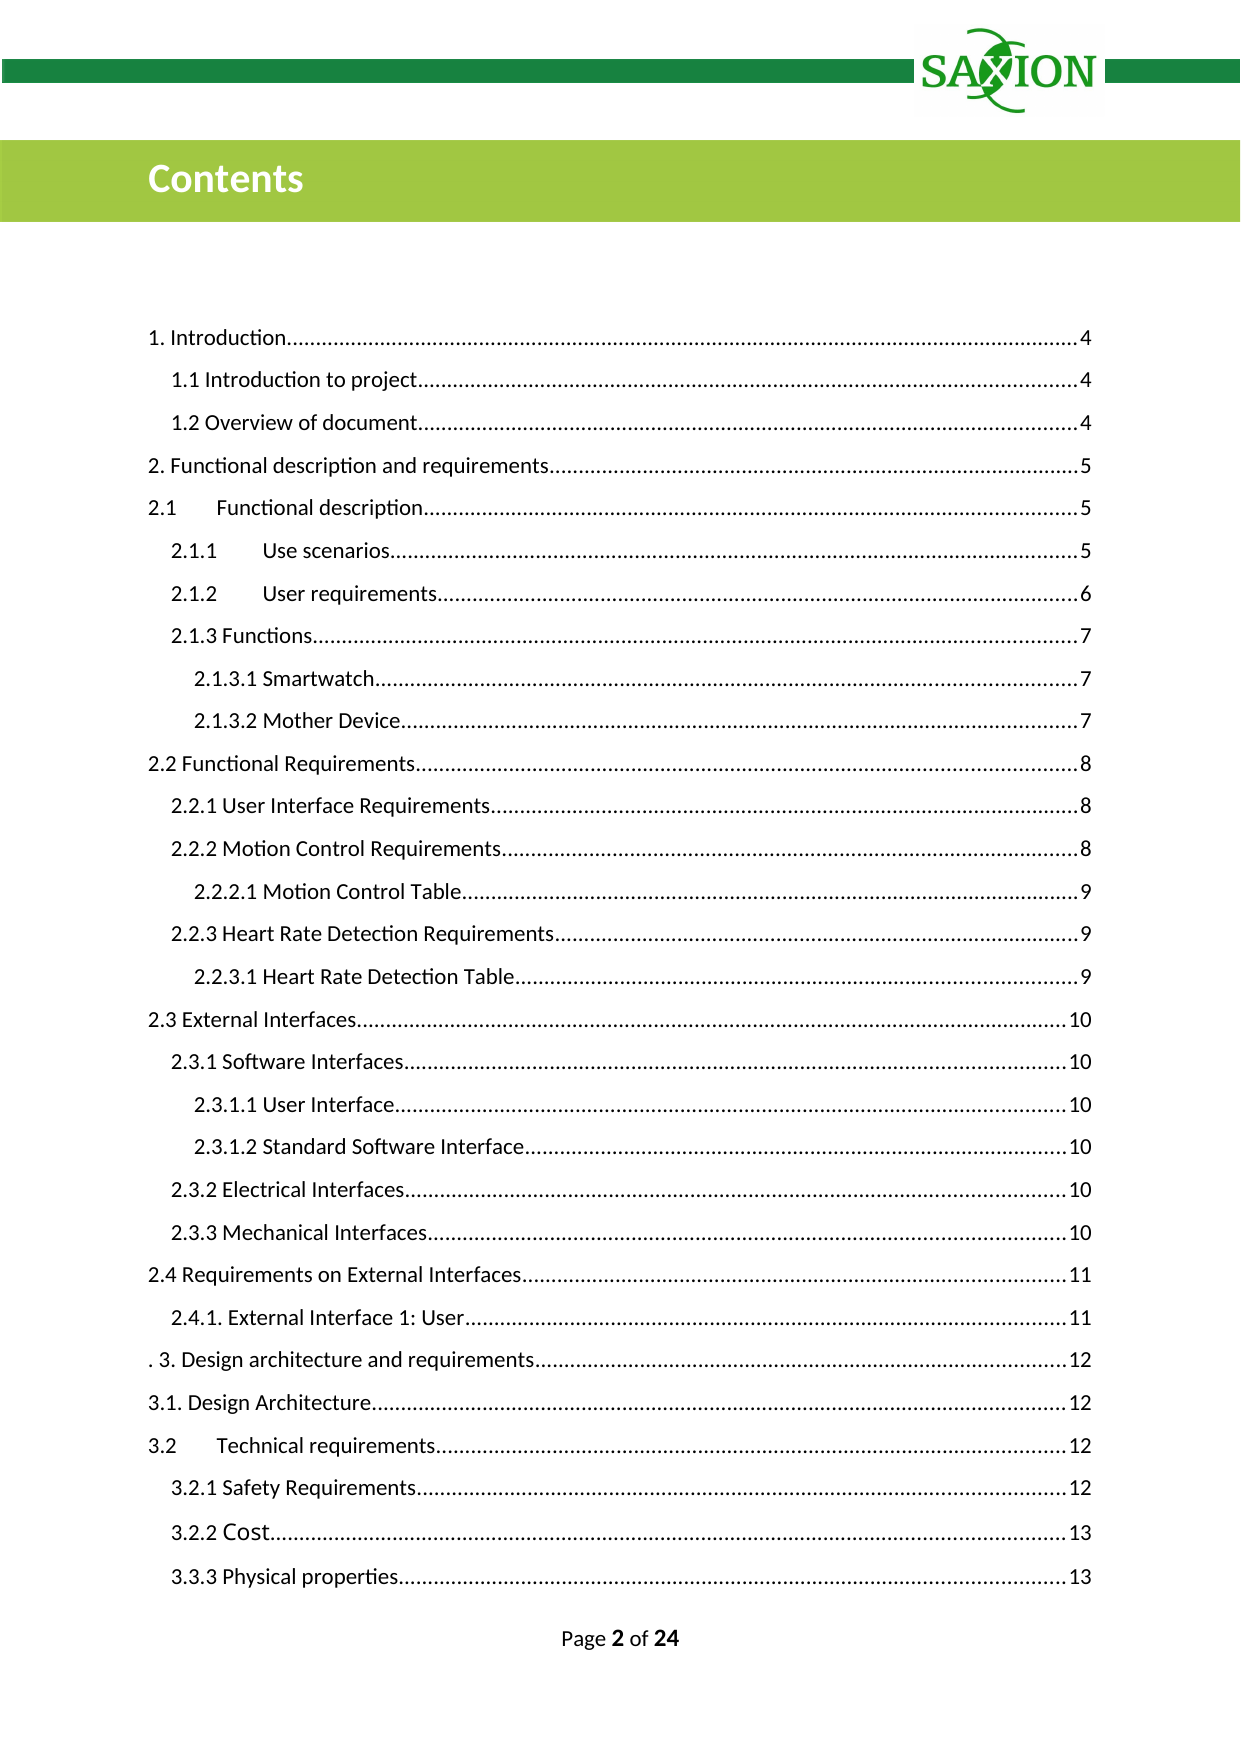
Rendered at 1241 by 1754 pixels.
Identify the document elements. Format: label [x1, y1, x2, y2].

picture [2, 24, 1240, 117]
picture [0, 140, 1241, 222]
